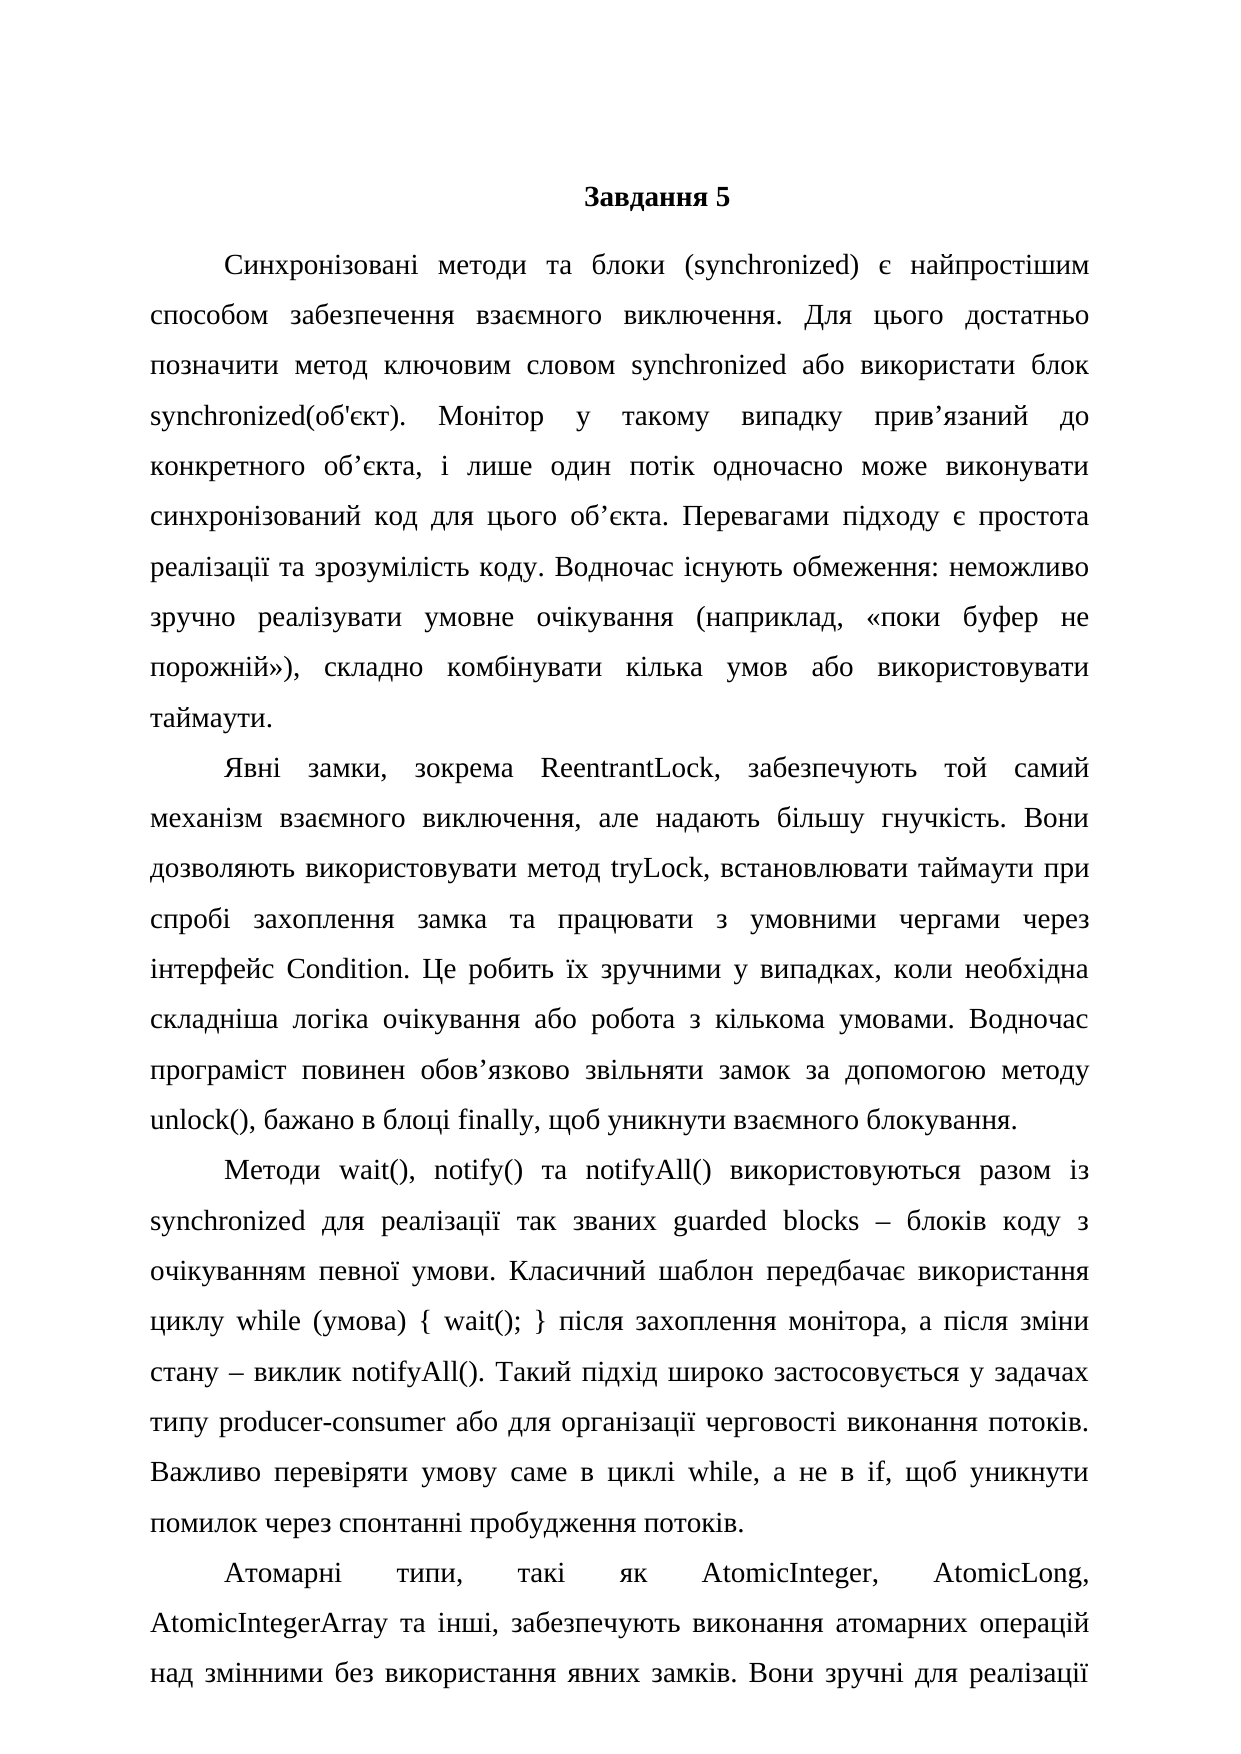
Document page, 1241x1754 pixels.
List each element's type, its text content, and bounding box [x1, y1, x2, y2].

text Синхронізовані методи та блоки (synchronized) є найпростішим способом забезпечення взаємного виключення. Для цього достатньо позначити метод ключовим словом synchronized або використати блок synchronized(об'єкт). Монітор у такому випадку прив’язаний до конкретного об’єкта, і лише один потік одночасно може виконувати синхронізований код для цього об’єкта. Перевагами підходу є простота реалізації та зрозумілість коду. Водночас існують обмеження: неможливо зручно реалізувати умовне очікування (наприклад, «поки буфер не порожній»), складно комбінувати кілька умов або використовувати таймаути. [150, 247, 1090, 733]
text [150, 1555, 1090, 1689]
text Явні замки, зокрема ReentrantLock, забезпечують той самий механізм взаємного виключення, але надають більшу гнучкість. Вони дозволяють використовувати метод tryLock, встановлювати таймаути при спробі захоплення замка та працювати з умовними чергами через інтерфейс Condition. Це робить їх зручними у випадках, коли необхідна складніша логіка очікування або робота з кількома умовами. Водночас програміст повинен обов’язково звільняти замок за допомогою методу unlock(), бажано в блоці finally, щоб уникнути взаємного блокування. [150, 750, 1090, 1136]
text Методи wait(), notify() та notifyAll() використовуються разом із synchronized для реалізації так званих guarded blocks – блоків коду з очікуванням певної умови. Класичний шаблон передбачає використання циклу while (умова) { wait(); } після захоплення монітора, а після зміни стану – виклик notifyAll(). Такий підхід широко застосовується у задачах типу producer-consumer або для організації черговості виконання потоків. Важливо перевіряти умову саме в циклі while, а не в if, щоб уникнути помилок через спонтанні пробудження потоків. [150, 1152, 1090, 1538]
subtitle Завдання 5 [224, 179, 1090, 213]
